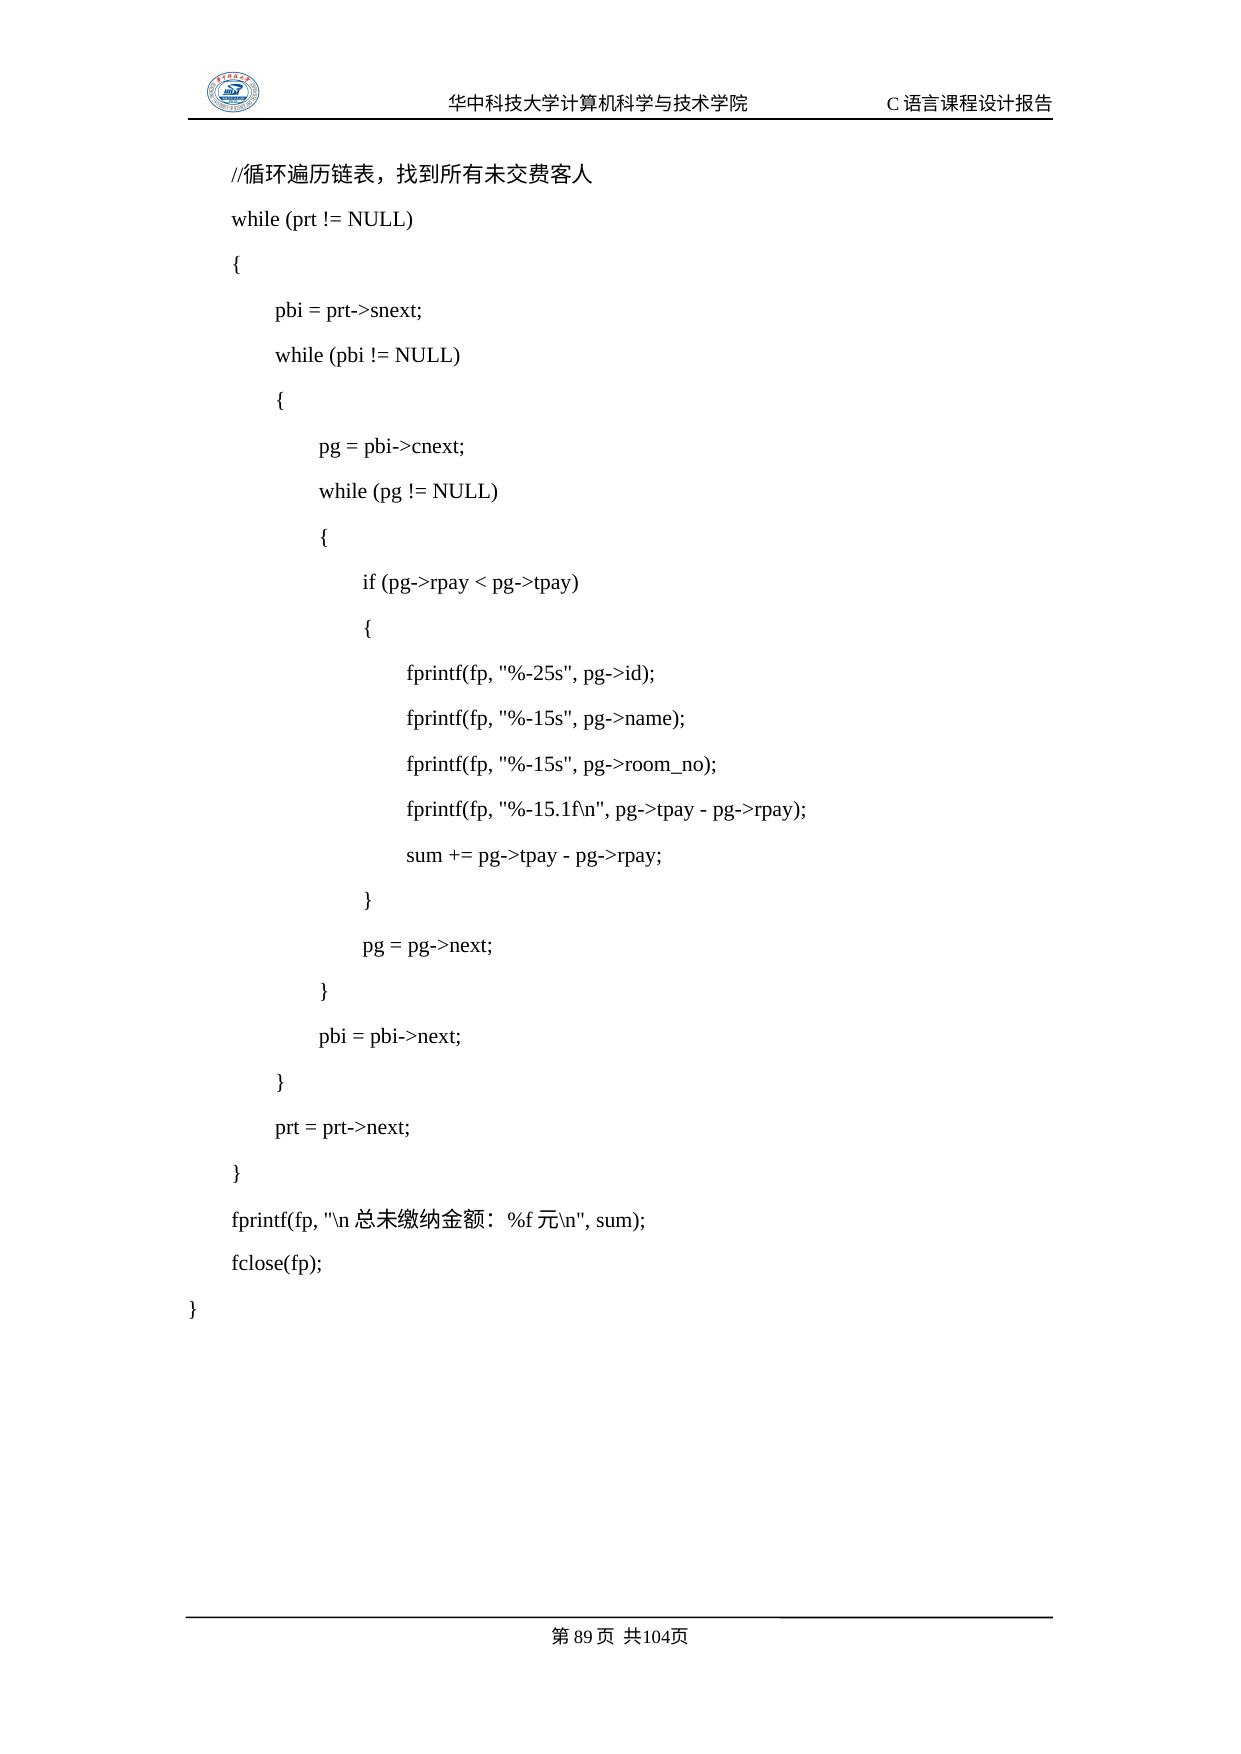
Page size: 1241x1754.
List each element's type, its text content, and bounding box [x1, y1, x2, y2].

text fprintf(fp, "%-15.1f\n", pg->tpay - pg->rpay); [187, 786, 1053, 832]
text fprintf(fp, "%-15s", pg->room_no); [187, 741, 1053, 786]
text } [187, 1059, 1053, 1104]
text fprintf(fp, "%-15s", pg->name); [187, 695, 1053, 741]
text sum += pg->tpay - pg->rpay; [187, 832, 1053, 877]
text fprintf(fp, "\n总未缴纳金额：%f元\n", sum); [187, 1195, 1053, 1240]
text fprintf(fp, "%-25s", pg->id); [187, 650, 1053, 695]
text prt = prt->next; [187, 1104, 1053, 1149]
text pbi = pbi->next; [187, 1013, 1053, 1059]
picture [200, 70, 264, 113]
text fclose(fp); [187, 1240, 1053, 1286]
text } [187, 1286, 1053, 1331]
text //循环遍历链表，找到所有未交费客人 [187, 150, 1053, 196]
text if (pg->rpay < pg->tpay) [187, 559, 1053, 604]
text while (pbi != NULL) [187, 332, 1053, 377]
text pbi = prt->snext; [187, 287, 1053, 332]
text pg = pg->next; [187, 922, 1053, 968]
text while (prt != NULL) [187, 196, 1053, 241]
text } [187, 1149, 1053, 1195]
text pg = pbi->cnext; [187, 423, 1053, 468]
text while (pg != NULL) [187, 468, 1053, 514]
text { [187, 604, 1053, 650]
text } [187, 877, 1053, 922]
text { [187, 241, 1053, 287]
text } [187, 968, 1053, 1013]
text { [187, 377, 1053, 423]
text { [187, 514, 1053, 559]
